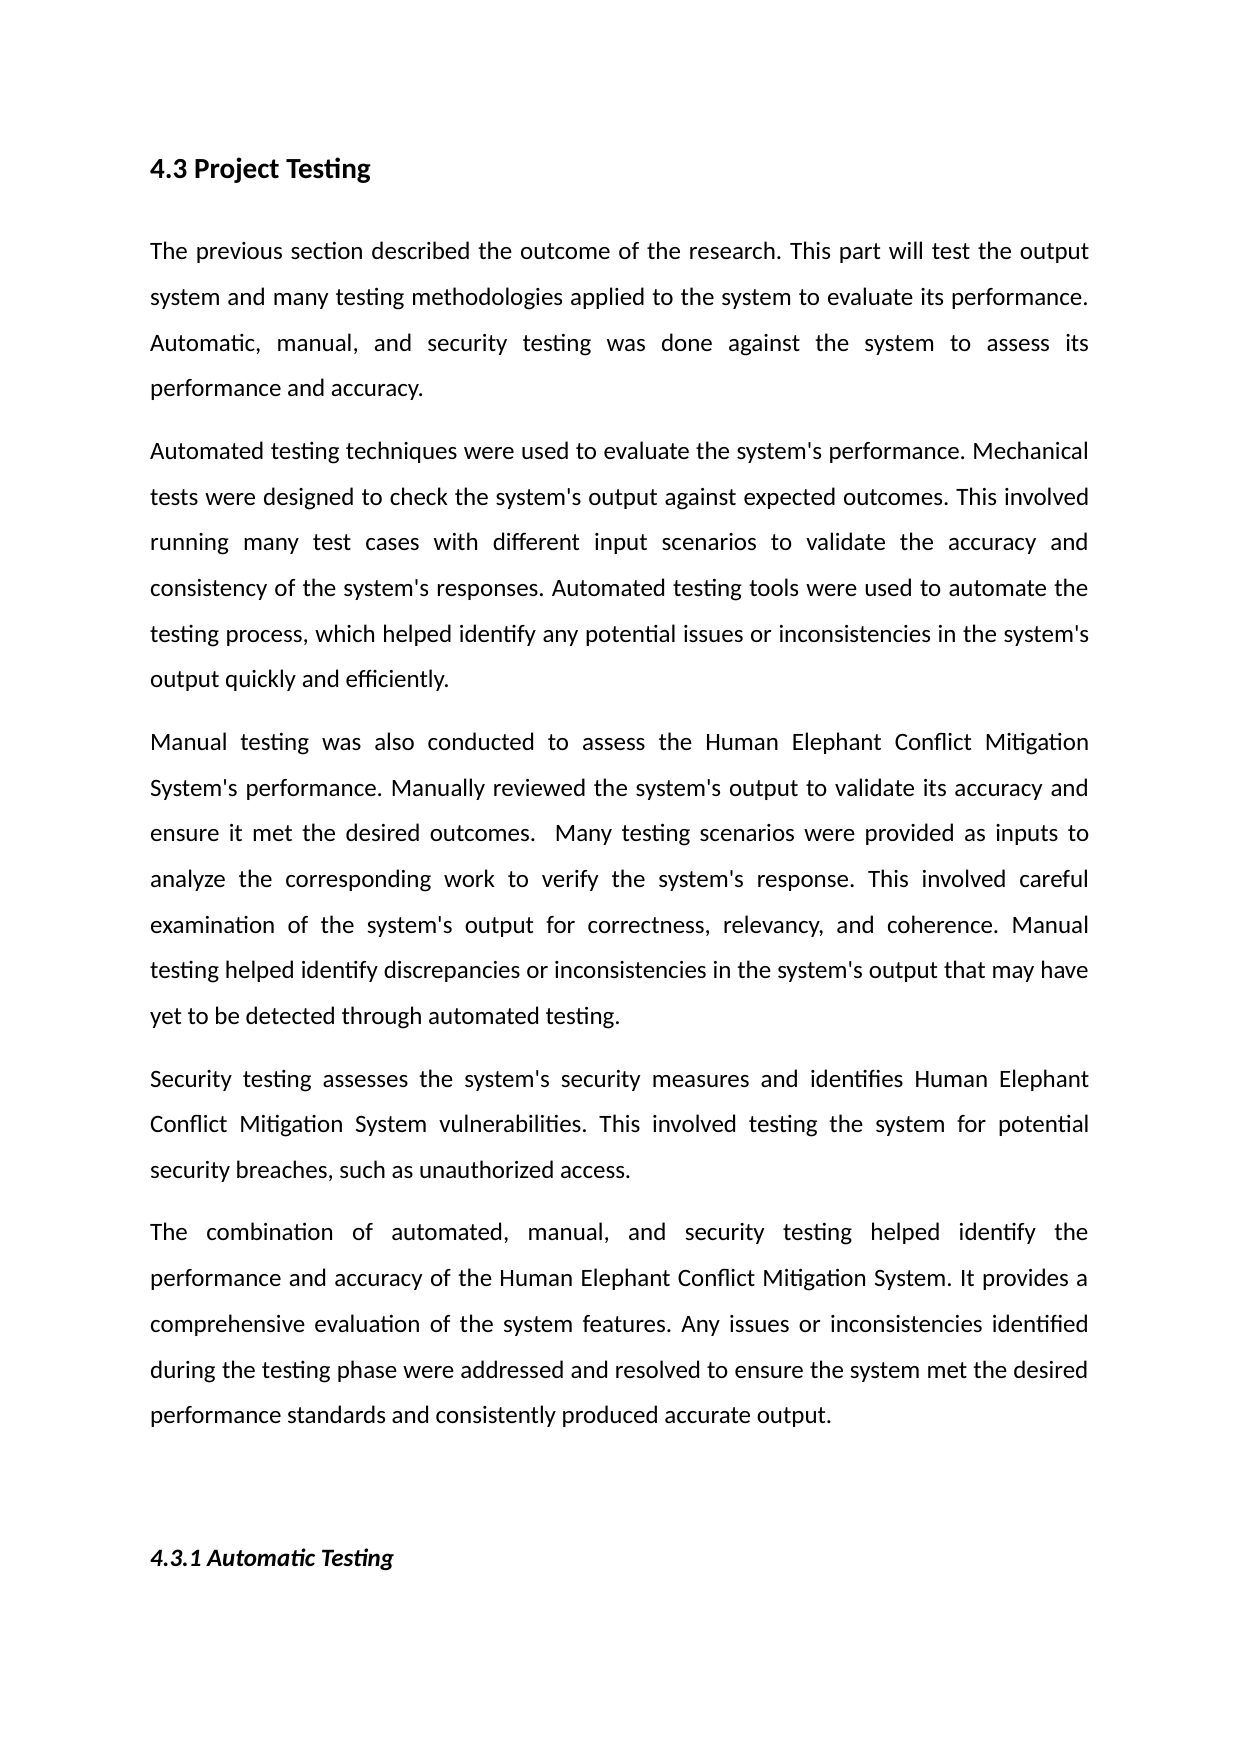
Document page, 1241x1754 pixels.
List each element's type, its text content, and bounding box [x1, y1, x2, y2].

subtitle 4.3.1 Automatic Testing [150, 1542, 1090, 1572]
text Security testing assesses the system's security measures and identifies Human Elephant Conflict Mitigation System vulnerabilities. This involved testing the system for potential security breaches, such as unauthorized access. [150, 1063, 1090, 1185]
text Manual testing was also conducted to assess the Human Elephant Conflict Mitigation System's performance. Manually reviewed the system's output to validate its accuracy and ensure it met the desired outcomes. Many testing scenarios were provided as inputs to analyze the corresponding work to verify the system's response. This involved careful examination of the system's output for correctness, relevancy, and coherence. Manual testing helped identify discrepancies or inconsistencies in the system's output that may have yet to be detected through automated testing. [150, 726, 1090, 1031]
text Automated testing techniques were used to evaluate the system's performance. Mechanical tests were designed to check the system's output against expected outcomes. This involved running many test cases with different input scenarios to validate the accuracy and consistency of the system's responses. Automated testing tools were used to automate the testing process, which helped identify any potential issues or inconsistencies in the system's output quickly and efficiently. [150, 435, 1090, 694]
subtitle 4.3 Project Testing [150, 150, 1090, 186]
text The previous section described the outcome of the research. This part will test the output system and many testing methodologies applied to the system to evaluate its performance. Automatic, manual, and security testing was done against the system to assess its performance and accuracy. [150, 235, 1090, 403]
text The combination of automated, manual, and security testing helped identify the performance and accuracy of the Human Elephant Conflict Mitigation System. It provides a comprehensive evaluation of the system features. Any issues or inconsistencies identified during the testing phase were addressed and resolved to ensure the system met the desired performance standards and consistently produced accurate output. [150, 1217, 1090, 1430]
